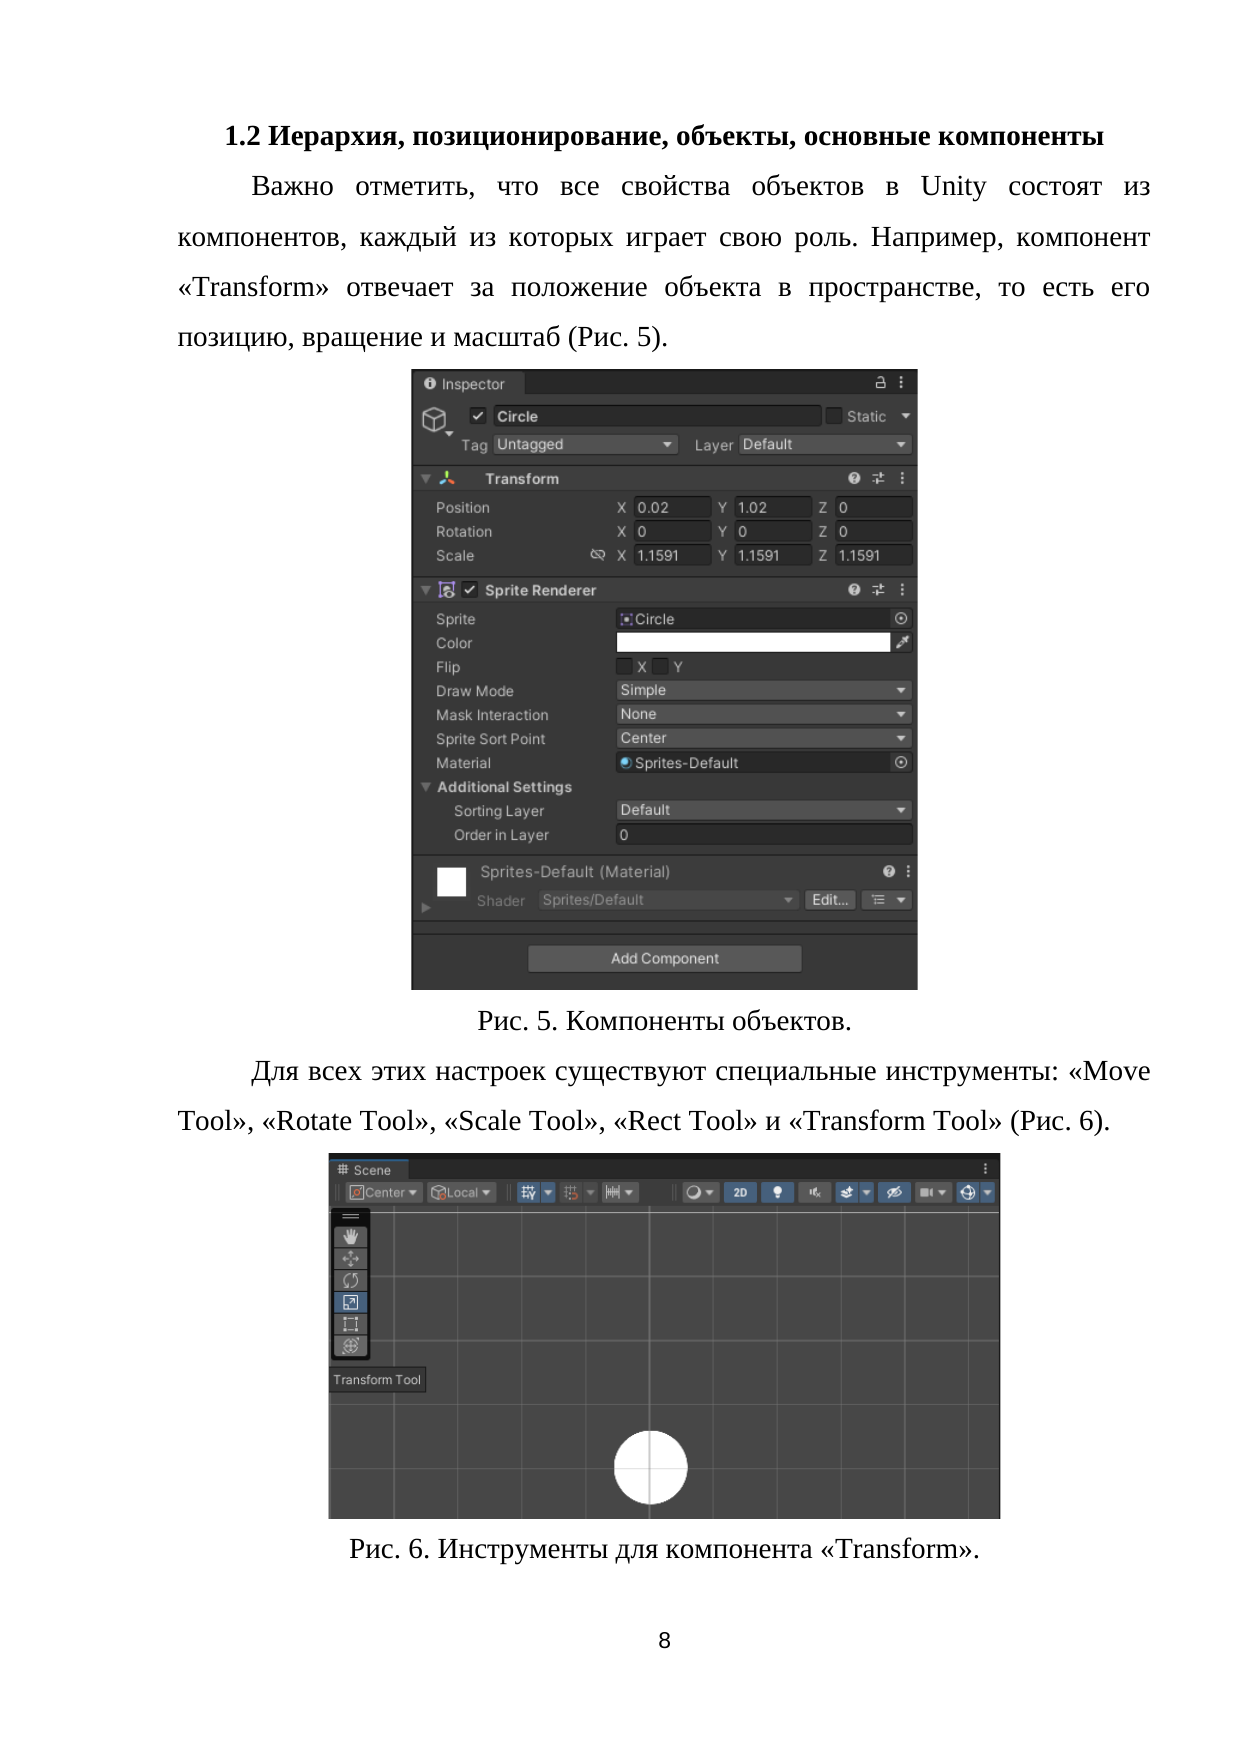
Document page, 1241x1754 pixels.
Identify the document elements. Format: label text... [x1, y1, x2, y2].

picture [411, 369, 918, 990]
text Для всех этих настроек существуют специальные инструменты: «Move Tool», «Rotate Tool», «Scale Tool», «Rect Tool» и «Transform Tool» (Рис. 6). [177, 1053, 1152, 1137]
text Рис. 5. Компоненты объектов. [177, 1003, 1152, 1036]
subtitle 1.2 Иерархия, позиционирование, объекты, основные компоненты [177, 118, 1152, 152]
picture [328, 1153, 1001, 1519]
text Рис. 6. Инструменты для компонента «Transform». [177, 1531, 1152, 1565]
text Важно отметить, что все свойства объектов в Unity состоят из компонентов, каждый из которых играет свою роль. Например, компонент «Transform» отвечает за положение объекта в пространстве, то есть его позицию, вращение и масштаб (Рис. 5). [177, 168, 1152, 353]
